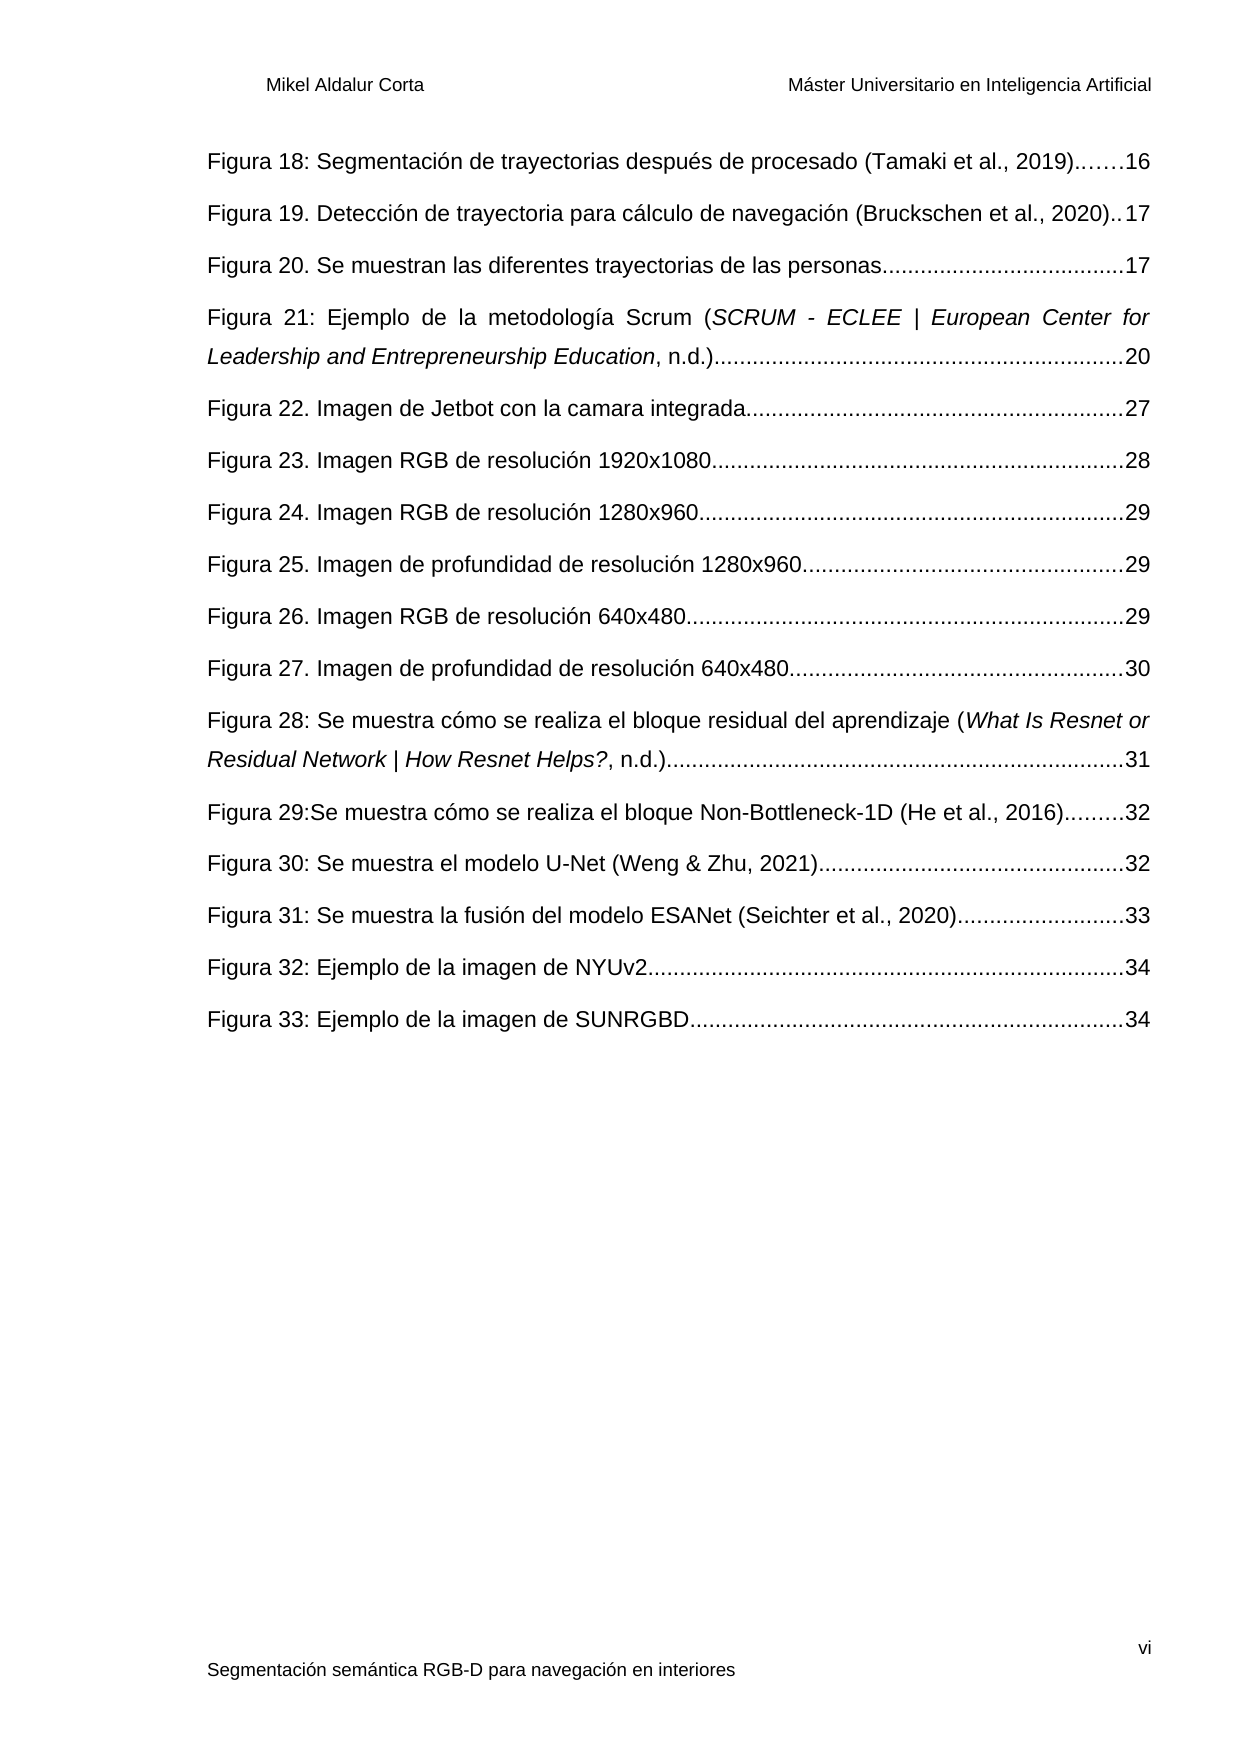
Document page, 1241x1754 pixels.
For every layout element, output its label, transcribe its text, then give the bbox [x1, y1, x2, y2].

text Figura 20. Se muestran las diferentes trayectorias de las personas. 17 [207, 252, 1152, 278]
text Figura 19. Detección de trayectoria para cálculo de navegación (Bruckschen et al., 2020). 17 [207, 200, 1152, 226]
text Figura 31: Se muestra la fusión del modelo ESANet (Seichter et al., 2020). 33 [207, 902, 1152, 929]
text Figura 18: Segmentación de trayectorias después de procesado (Tamaki et al., 2019). 16 [207, 148, 1152, 174]
text Figura 28: Se muestra cómo se realiza el bloque residual del aprendizaje (What Is Resnet or Residual Network | How Resnet Helps?, n.d.). 31 [207, 707, 1152, 773]
text Figura 29:Se muestra cómo se realiza el bloque Non-Bottleneck-1D (He et al., 2016). 32 [207, 798, 1152, 825]
text Figura 30: Se muestra el modelo U-Net (Weng & Zhu, 2021). 32 [207, 850, 1152, 877]
text Figura 32: Ejemplo de la imagen de NYUv2. 34 [207, 954, 1152, 981]
text Figura 26. Imagen RGB de resolución 640x480 29 [207, 603, 1152, 629]
text Figura 23. Imagen RGB de resolución 1920x1080 28 [207, 447, 1152, 473]
text Figura 22. Imagen de Jetbot con la camara integrada. 27 [207, 395, 1152, 421]
text Figura 27. Imagen de profundidad de resolución 640x480 30 [207, 655, 1152, 681]
text Figura 33: Ejemplo de la imagen de SUNRGBD. 34 [207, 1006, 1152, 1033]
text Figura 21: Ejemplo de la metodología Scrum (SCRUM - ECLEE | European Center for Leadership and Entrepreneurship Education, n.d.). 20 [207, 304, 1152, 369]
text Figura 25. Imagen de profundidad de resolución 1280x960 29 [207, 551, 1152, 577]
text Figura 24. Imagen RGB de resolución 1280x960 29 [207, 499, 1152, 525]
